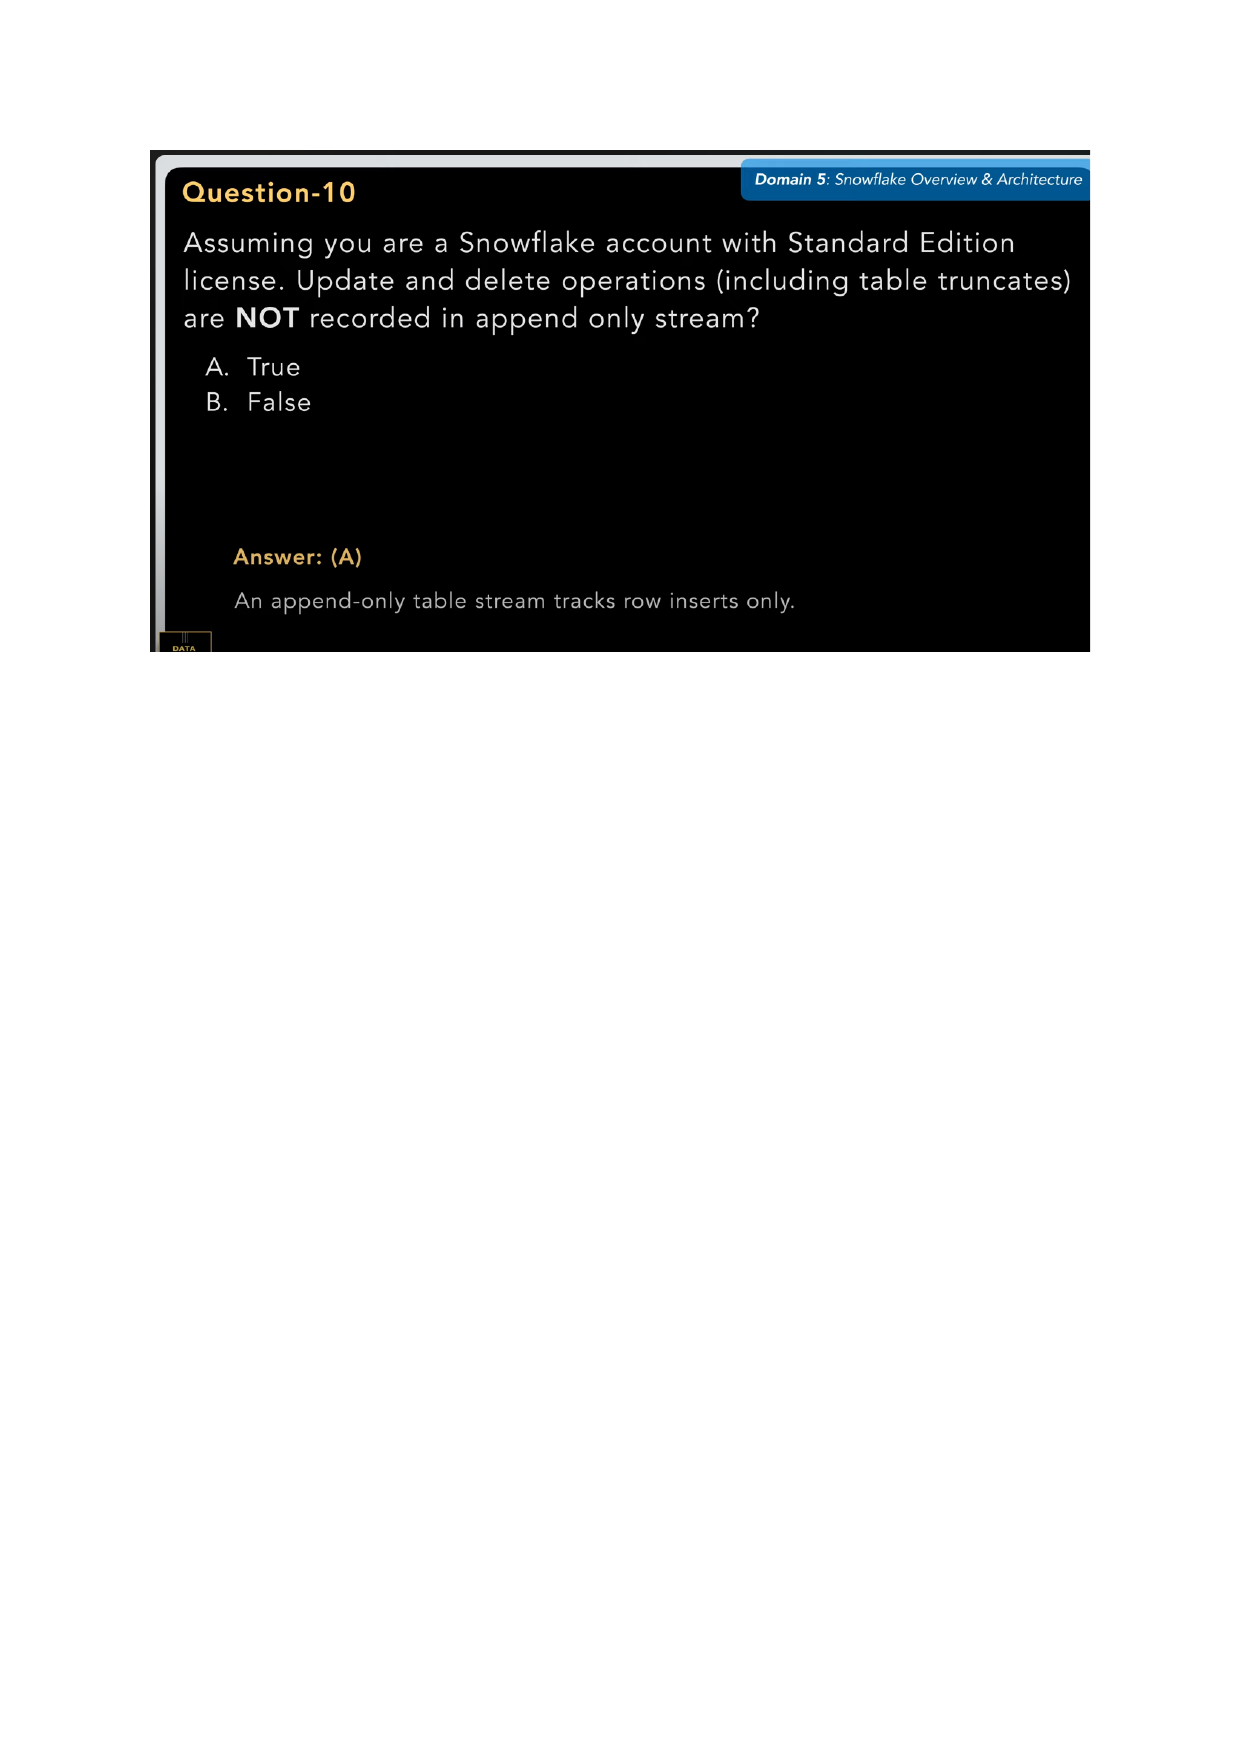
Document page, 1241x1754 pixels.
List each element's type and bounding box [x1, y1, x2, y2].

picture [150, 150, 1091, 652]
